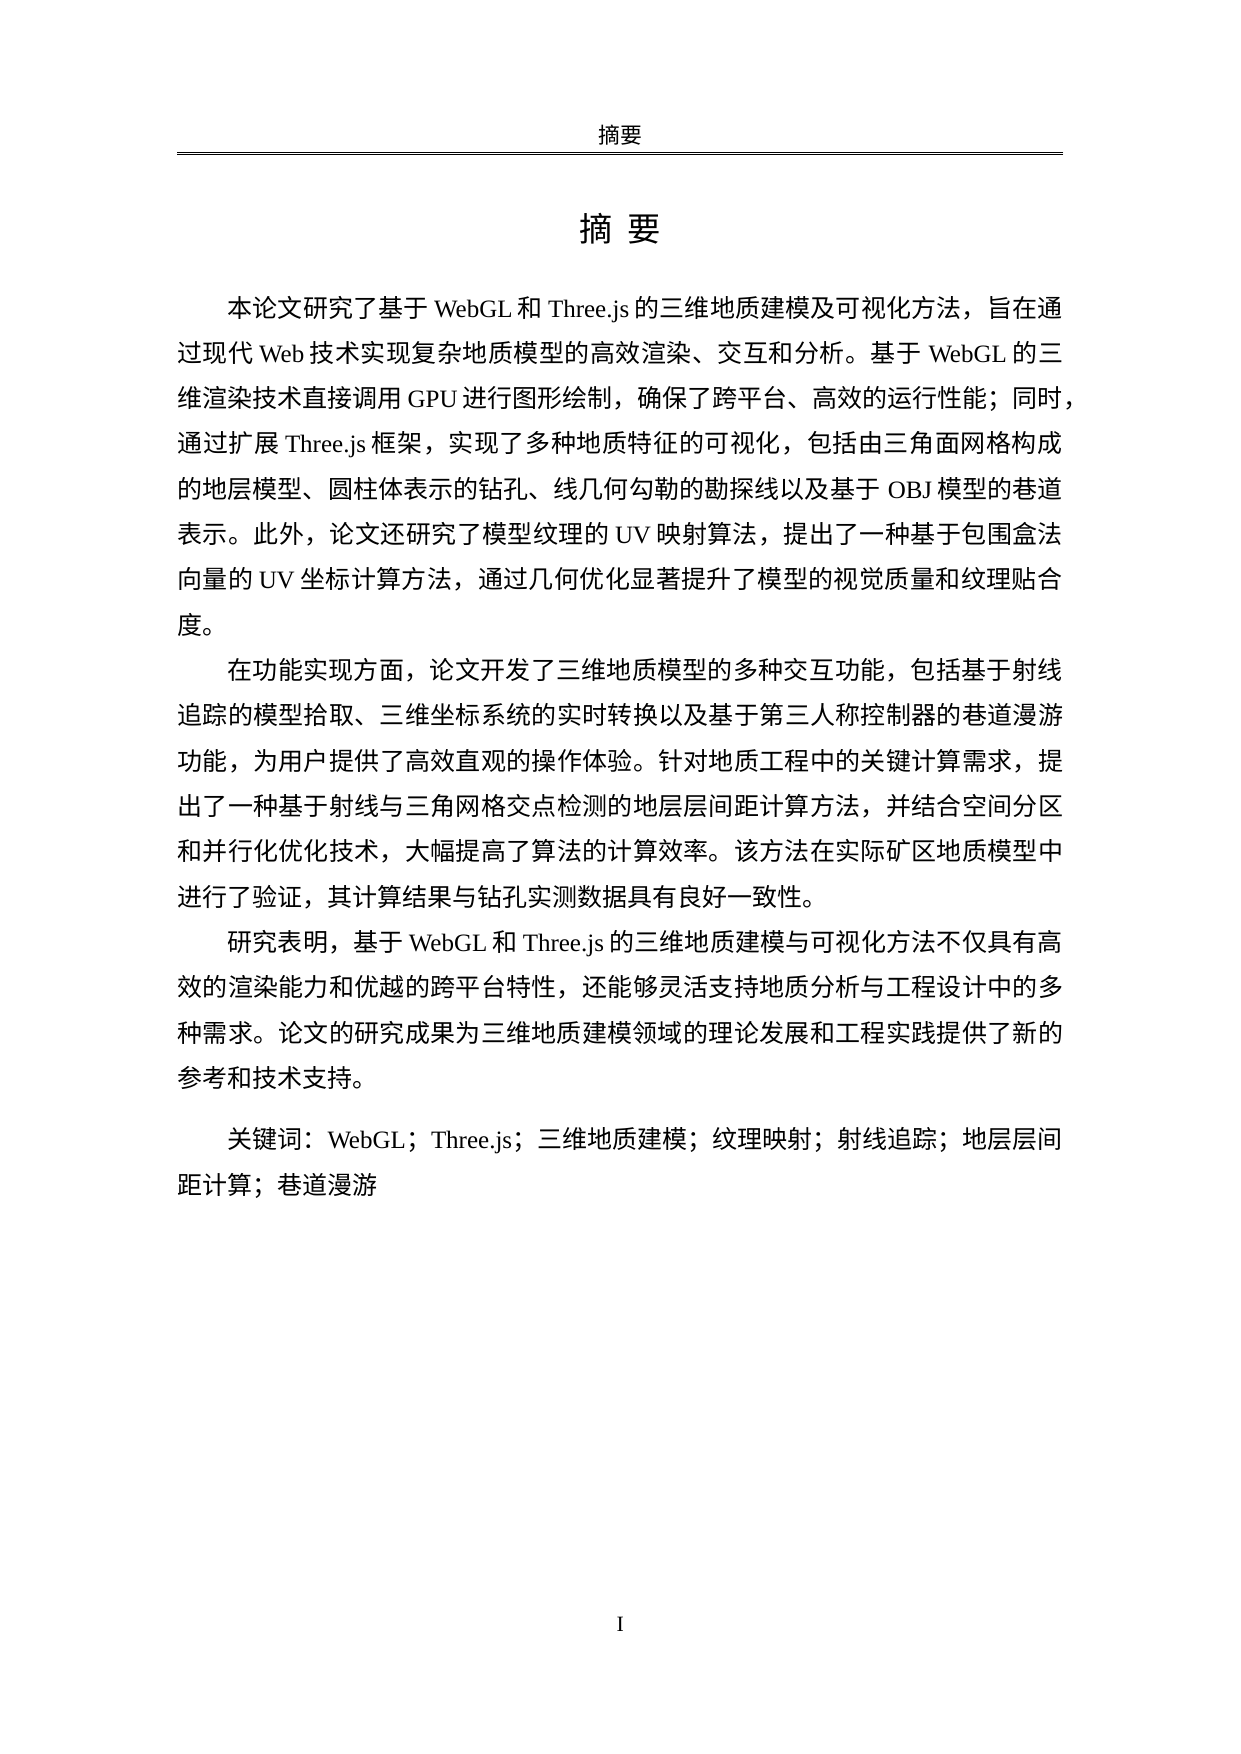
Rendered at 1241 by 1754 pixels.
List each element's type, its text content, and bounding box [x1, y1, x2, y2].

text 本论文研究了基于WebGL和Three.js的三维地质建模及可视化方法，旨在通过现代Web技术实现复杂地质模型的高效渲染、交互和分析。基于WebGL的三维渲染技术直接调用GPU进行图形绘制，确保了跨平台、高效的运行性能；同时，通过扩展Three.js框架，实现了多种地质特征的可视化，包括由三角面网格构成的地层模型、圆柱体表示的钻孔、线几何勾勒的勘探线以及基于OBJ模型的巷道表示。此外，论文还研究了模型纹理的UV映射算法，提出了一种基于包围盒法向量的UV坐标计算方法，通过几何优化显著提升了模型的视觉质量和纹理贴合度。 [177, 288, 1063, 641]
text 研究表明，基于WebGL和Three.js的三维地质建模与可视化方法不仅具有高效的渲染能力和优越的跨平台特性，还能够灵活支持地质分析与工程设计中的多种需求。论文的研究成果为三维地质建模领域的理论发展和工程实践提供了新的参考和技术支持。 [177, 922, 1063, 1094]
text 在功能实现方面，论文开发了三维地质模型的多种交互功能，包括基于射线追踪的模型拾取、三维坐标系统的实时转换以及基于第三人称控制器的巷道漫游功能，为用户提供了高效直观的操作体验。针对地质工程中的关键计算需求，提出了一种基于射线与三角网格交点检测的地层层间距计算方法，并结合空间分区和并行化优化技术，大幅提高了算法的计算效率。该方法在实际矿区地质模型中进行了验证，其计算结果与钻孔实测数据具有良好一致性。 [177, 651, 1063, 913]
text 摘 要 [177, 203, 1063, 251]
text 关键词：WebGL；Three.js；三维地质建模；纹理映射；射线追踪；地层层间距计算；巷道漫游 [177, 1120, 1063, 1201]
